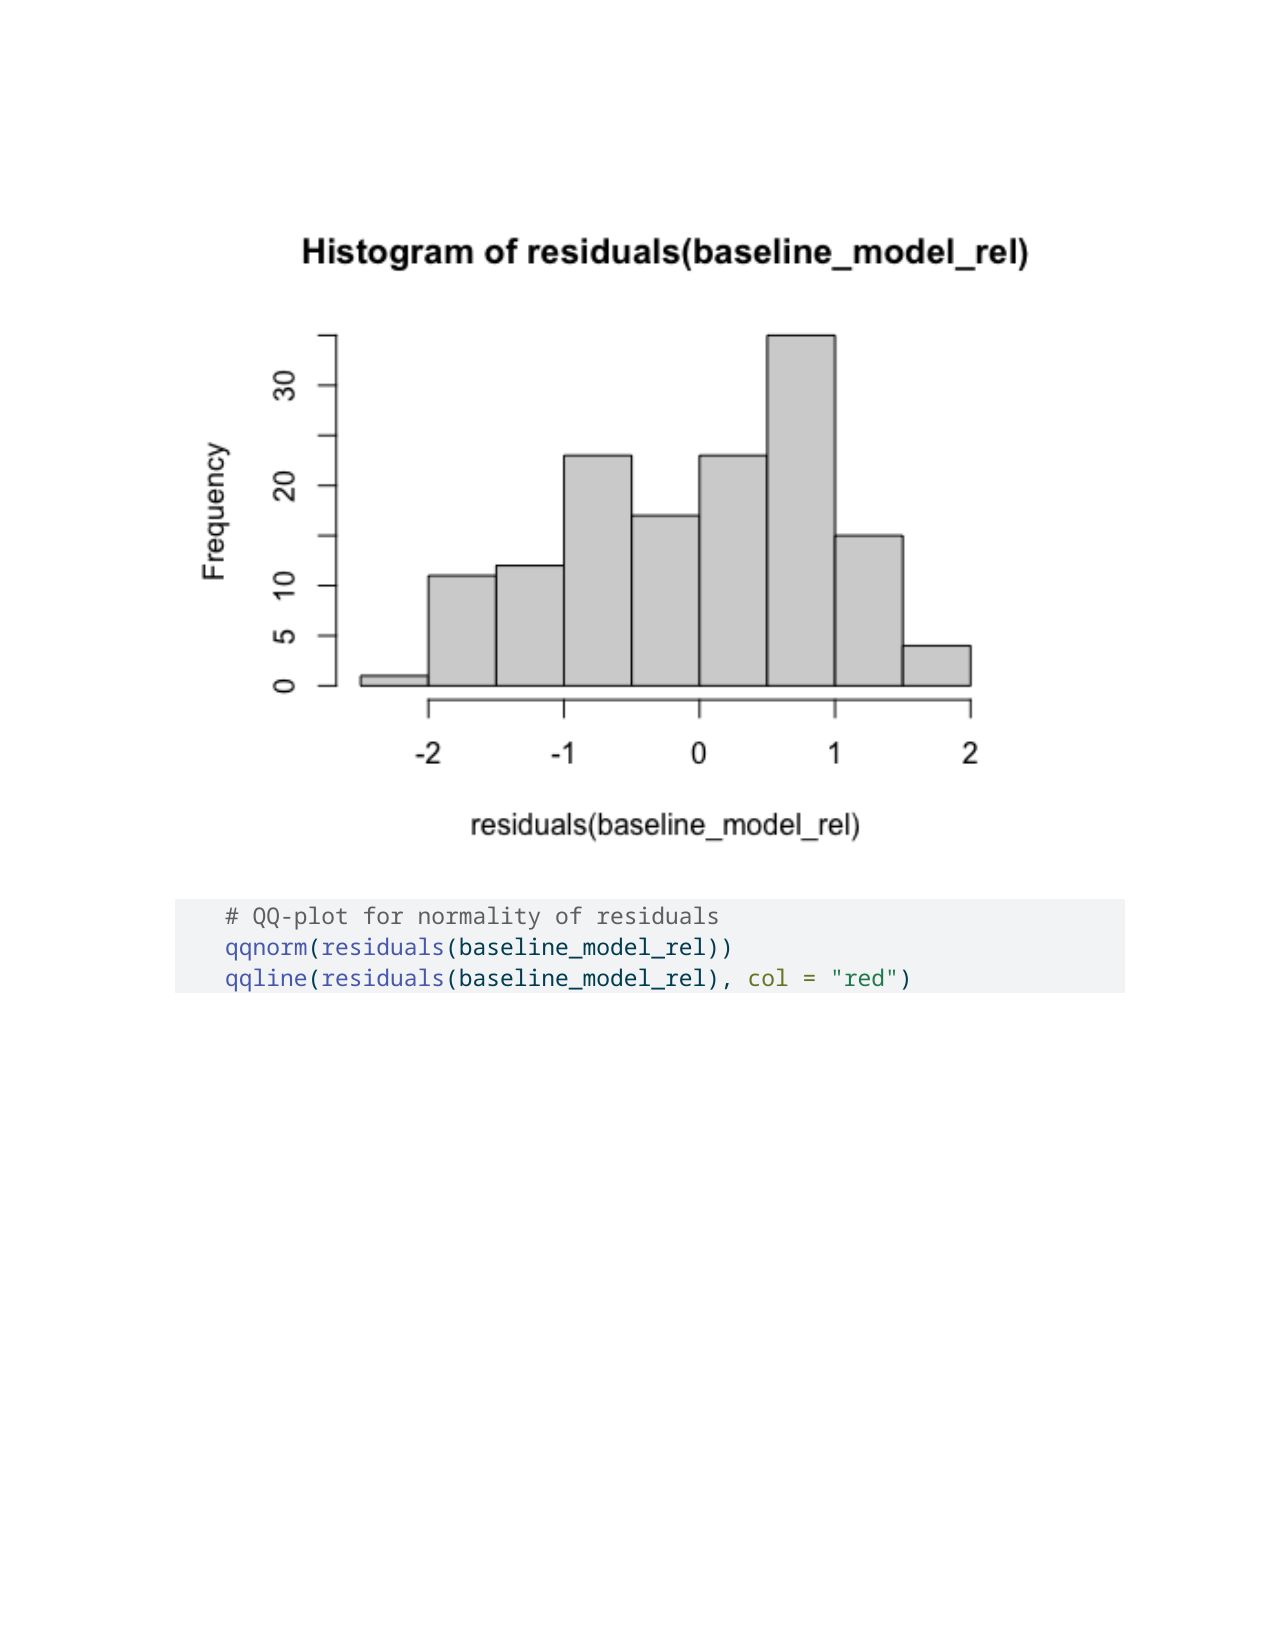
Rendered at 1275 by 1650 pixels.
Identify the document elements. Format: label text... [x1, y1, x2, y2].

list # QQ-plot for normality of residuals qqnorm(residuals(baseline_model_rel)) qqline(residuals(baseline_model_rel), col = "red") [175, 899, 1125, 993]
picture [193, 178, 1069, 879]
